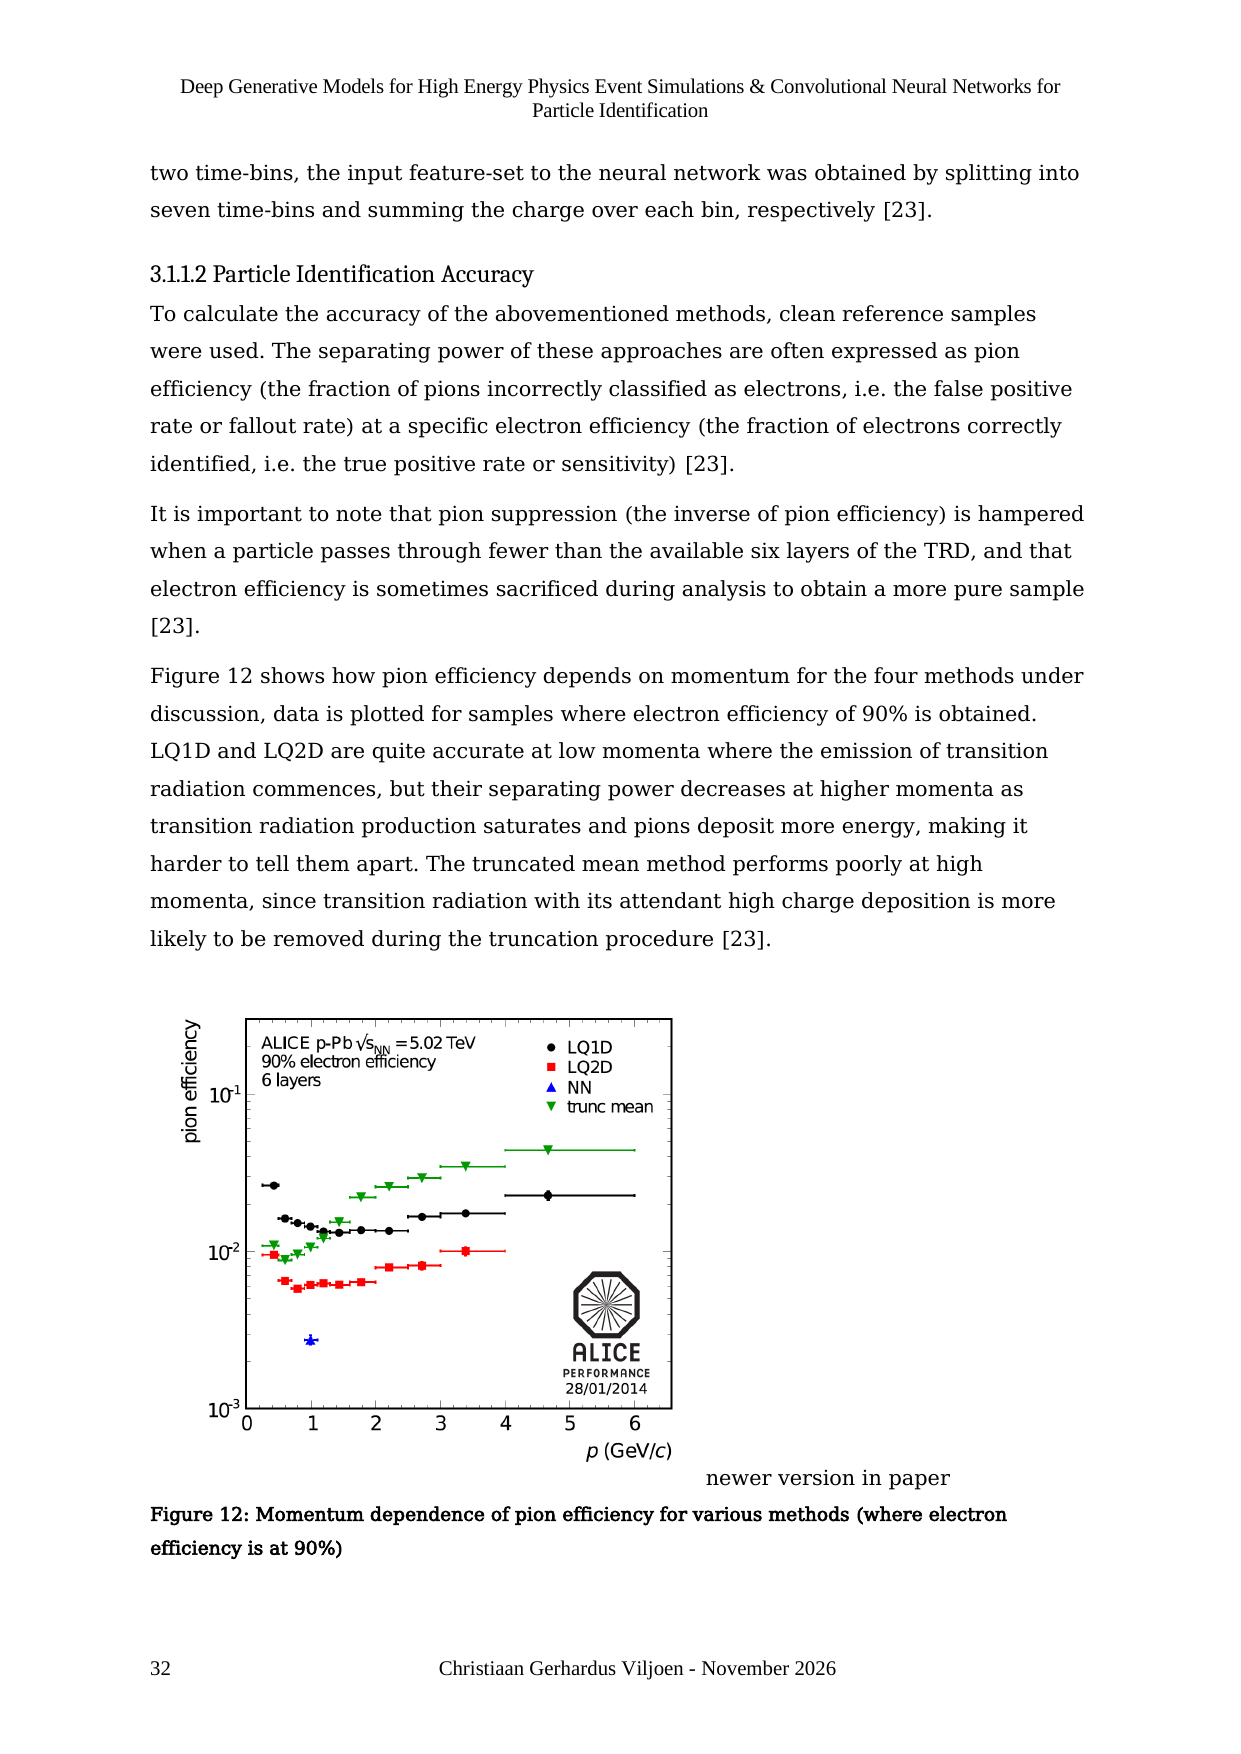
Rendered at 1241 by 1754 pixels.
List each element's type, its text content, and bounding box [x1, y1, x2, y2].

text It is important to note that pion suppression (the inverse of pion efficiency) is hampered when a particle passes through fewer than the available six layers of the TRD, and that electron efficiency is sometimes sacrificed during analysis to obtain a more pure sample . [150, 501, 1090, 638]
text Figure 12 shows how pion efficiency depends on momentum for the four methods under discussion, data is plotted for samples where electron efficiency of 90% is obtained. LQ1D and LQ2D are quite accurate at low momenta where the emission of transition radiation commences, but their separating power decreases at higher momenta as transition radiation production saturates and pions deposit more energy, making it harder to tell them apart. The truncated mean method performs poorly at high momenta, since transition radiation with its attendant high charge deposition is more likely to be removed during the truncation procedure . [150, 663, 1090, 951]
picture [150, 975, 706, 1486]
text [150, 159, 1090, 222]
subtitle Particle Identification Accuracy [150, 259, 1090, 288]
text To calculate the accuracy of the abovementioned methods, clean reference samples were used. The separating power of these approaches are often expressed as pion efficiency (the fraction of pions incorrectly classified as electrons, i.e. the false positive rate or fallout rate) at a specific electron efficiency (the fraction of electrons correctly identified, i.e. the true positive rate or sensitivity) . [150, 301, 1090, 476]
